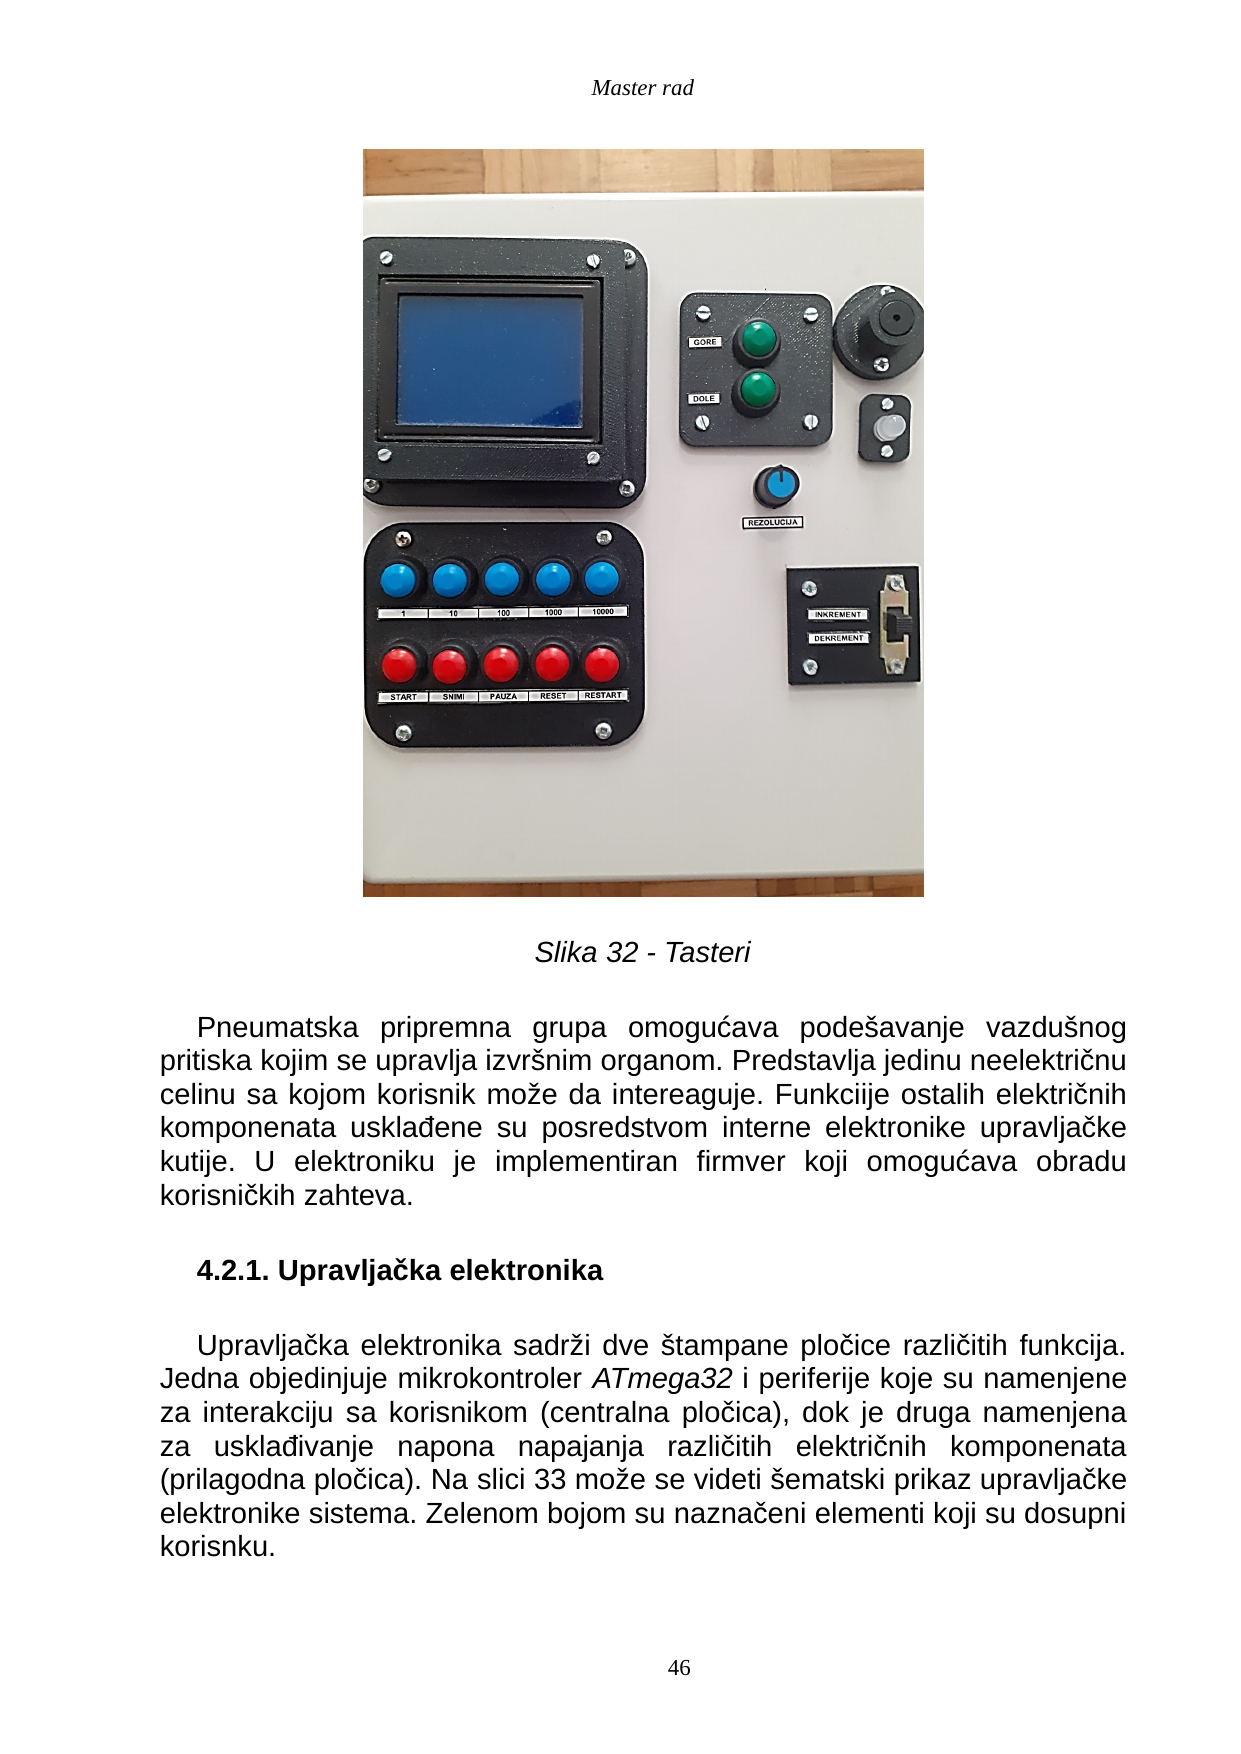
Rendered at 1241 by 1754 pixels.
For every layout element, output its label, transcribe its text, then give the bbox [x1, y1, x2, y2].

text Slika 32 - Tasteri [89, 934, 1199, 968]
list Upravljačka elektronika [159, 1253, 1128, 1286]
text Upravljačka elektronika sadrži dve štampane pločice različitih funkcija. Jedna objedinjuje mikrokontroler ATmega32 i periferije koje su namenjene za interakciju sa korisnikom (centralna pločica), dok je druga namenjena za usklađivanje napona napajanja različitih električnih komponenata (prilagodna pločica). Na slici 33 može se videti šematski prikaz upravljačke elektronike sistema. Zelenom bojom su naznačeni elementi koji su dosupni korisnku. [159, 1328, 1128, 1563]
text Pneumatska pripremna grupa omogućava podešavanje vazdušnog pritiska kojim se upravlja izvršnim organom. Predstavlja jedinu neelektričnu celinu sa kojom korisnik može da intereaguje. Funkciije ostalih električnih komponenata usklađene su posredstvom interne elektronike upravljačke kutije. U elektroniku je implementiran firmver koji omogućava obradu korisničkih zahteva. [159, 1010, 1128, 1211]
picture [363, 149, 924, 897]
